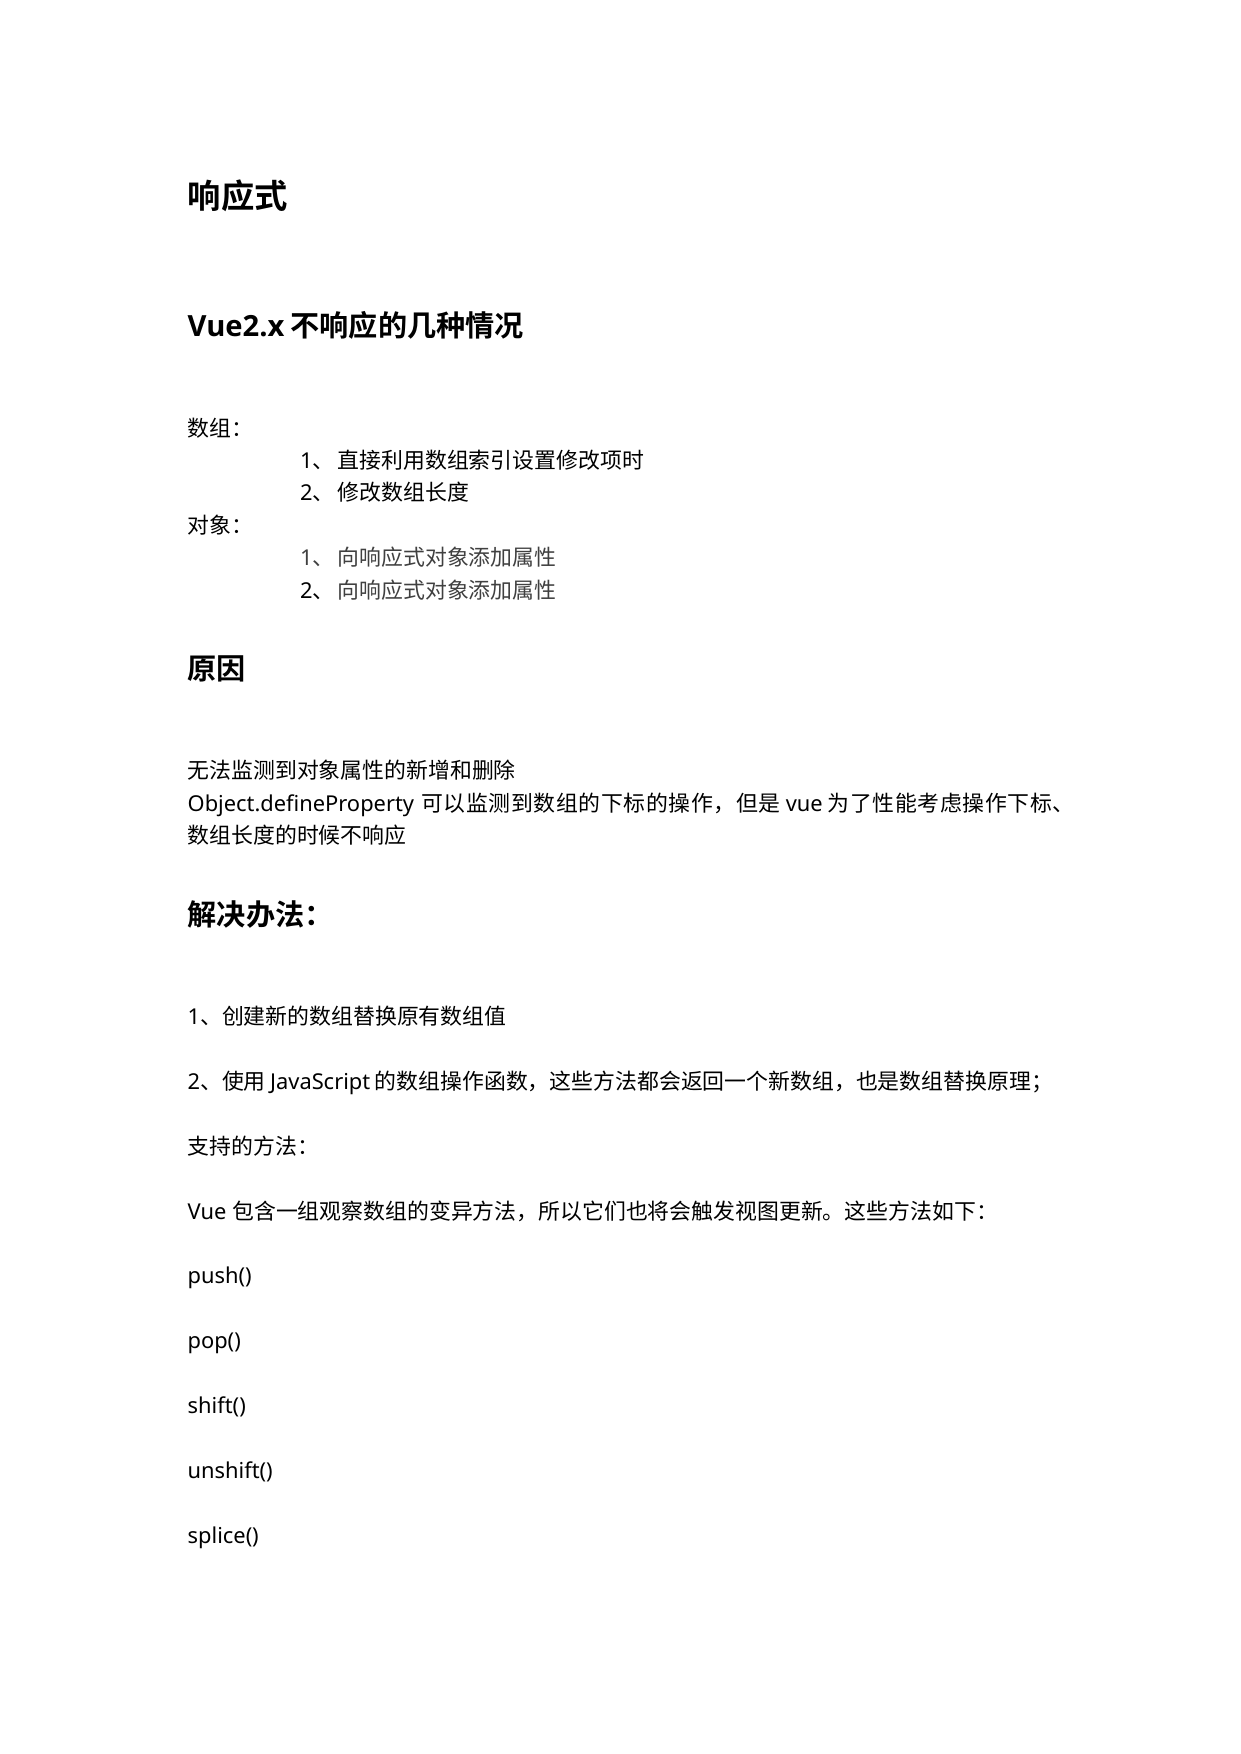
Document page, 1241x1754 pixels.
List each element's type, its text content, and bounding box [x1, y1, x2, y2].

subtitle Vue2.x不响应的几种情况 [187, 291, 1053, 356]
text 2、使用JavaScript的数组操作函数，这些方法都会返回一个新数组，也是数组替换原理； [187, 1064, 1053, 1096]
text 1、创建新的数组替换原有数组值 [187, 999, 1053, 1031]
text 数组： [187, 410, 1053, 443]
subtitle 原因 [187, 634, 1053, 699]
text 支持的方法： [187, 1129, 1053, 1161]
text push() [187, 1259, 1053, 1291]
subtitle 响应式 [187, 162, 1053, 227]
text Object.defineProperty 可以监测到数组的下标的操作，但是vue为了性能考虑操作下标、数组长度的时候不响应 [187, 786, 1053, 851]
list 向响应式对象添加属性 [300, 540, 1053, 573]
text unshift() [187, 1454, 1053, 1486]
text Vue 包含一组观察数组的变异方法，所以它们也将会触发视图更新。这些方法如下： [187, 1194, 1053, 1226]
list 修改数组长度 [300, 475, 1053, 508]
list 向响应式对象添加属性 [300, 573, 1053, 605]
list 直接利用数组索引设置修改项时 [300, 443, 1053, 475]
text shift() [187, 1389, 1053, 1421]
subtitle 解决办法： [187, 880, 1053, 945]
text pop() [187, 1324, 1053, 1356]
text 对象： [187, 508, 1053, 540]
text 无法监测到对象属性的新增和删除 [187, 753, 1053, 786]
text splice() [187, 1519, 1053, 1551]
